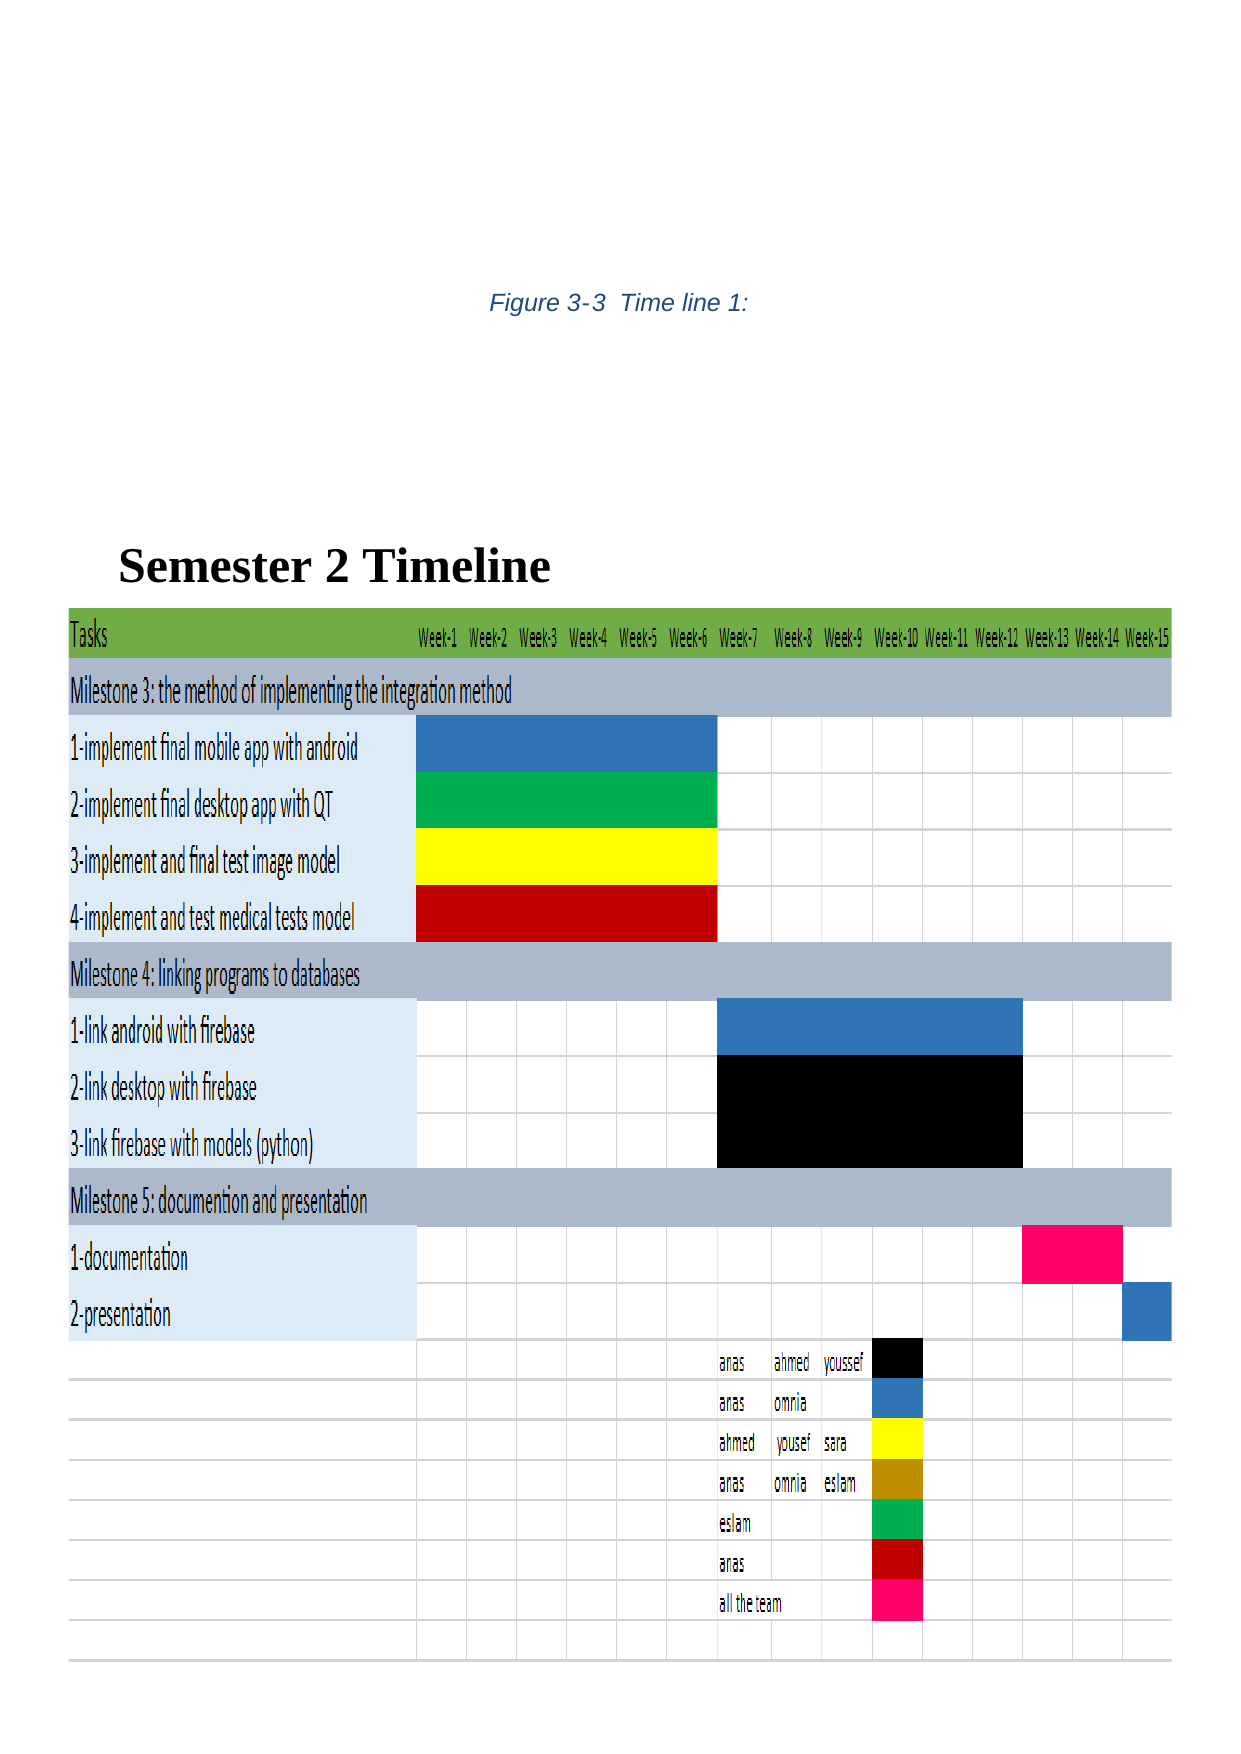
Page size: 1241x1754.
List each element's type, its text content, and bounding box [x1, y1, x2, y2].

text Figure 3-3 Time line 1: [118, 288, 1122, 317]
text Semester 2 Timeline [118, 536, 1122, 593]
picture [68, 608, 1172, 1662]
